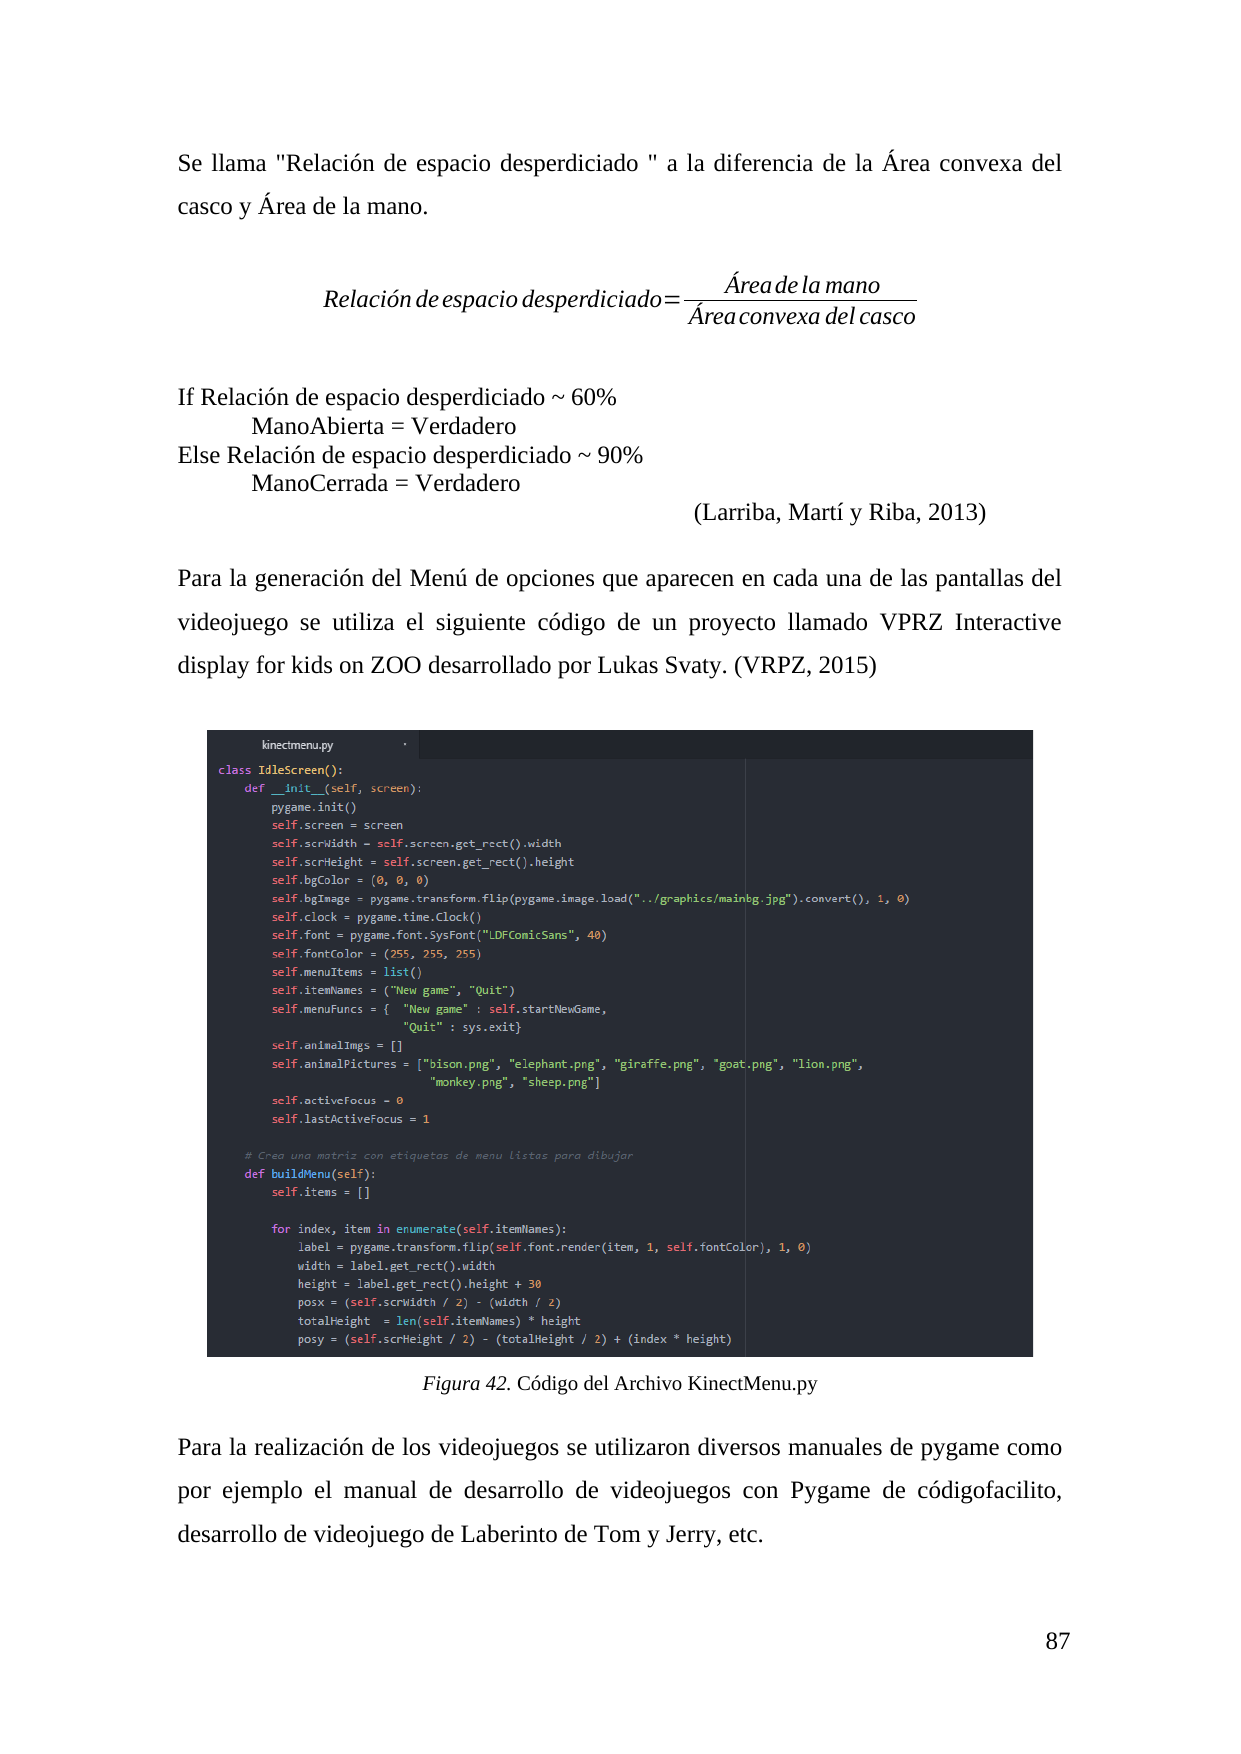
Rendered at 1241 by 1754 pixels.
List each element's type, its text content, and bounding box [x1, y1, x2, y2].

text Para la realización de los videojuegos se utilizaron diversos manuales de pygame como por ejemplo el manual de desarrollo de videojuegos con Pygame de códigofacilito, desarrollo de videojuego de Laberinto de Tom y Jerry, etc. [177, 1432, 1063, 1547]
text Figura 42. Código del Archivo KinectMenu.py [177, 1371, 1063, 1395]
text ManoAbierta = Verdadero [177, 411, 1063, 440]
picture [207, 730, 1034, 1357]
text (Larriba, Martí y Riba, 2013) [620, 497, 1063, 526]
text Se llama "Relación de espacio desperdiciado " a la diferencia de la Área convexa del casco y Área de la mano. [177, 148, 1063, 219]
text Para la generación del Menú de opciones que aparecen en cada una de las pantallas del videojuego se utiliza el siguiente código de un proyecto llamado VPRZ Interactive display for kids on ZOO desarrollado por Lukas Svaty. (VRPZ, 2015) [177, 563, 1063, 678]
text If Relación de espacio desperdiciado ~ 60% [177, 382, 1063, 411]
text Else Relación de espacio desperdiciado ~ 90% [177, 440, 1063, 468]
text ManoCerrada = Verdadero [177, 468, 1063, 497]
